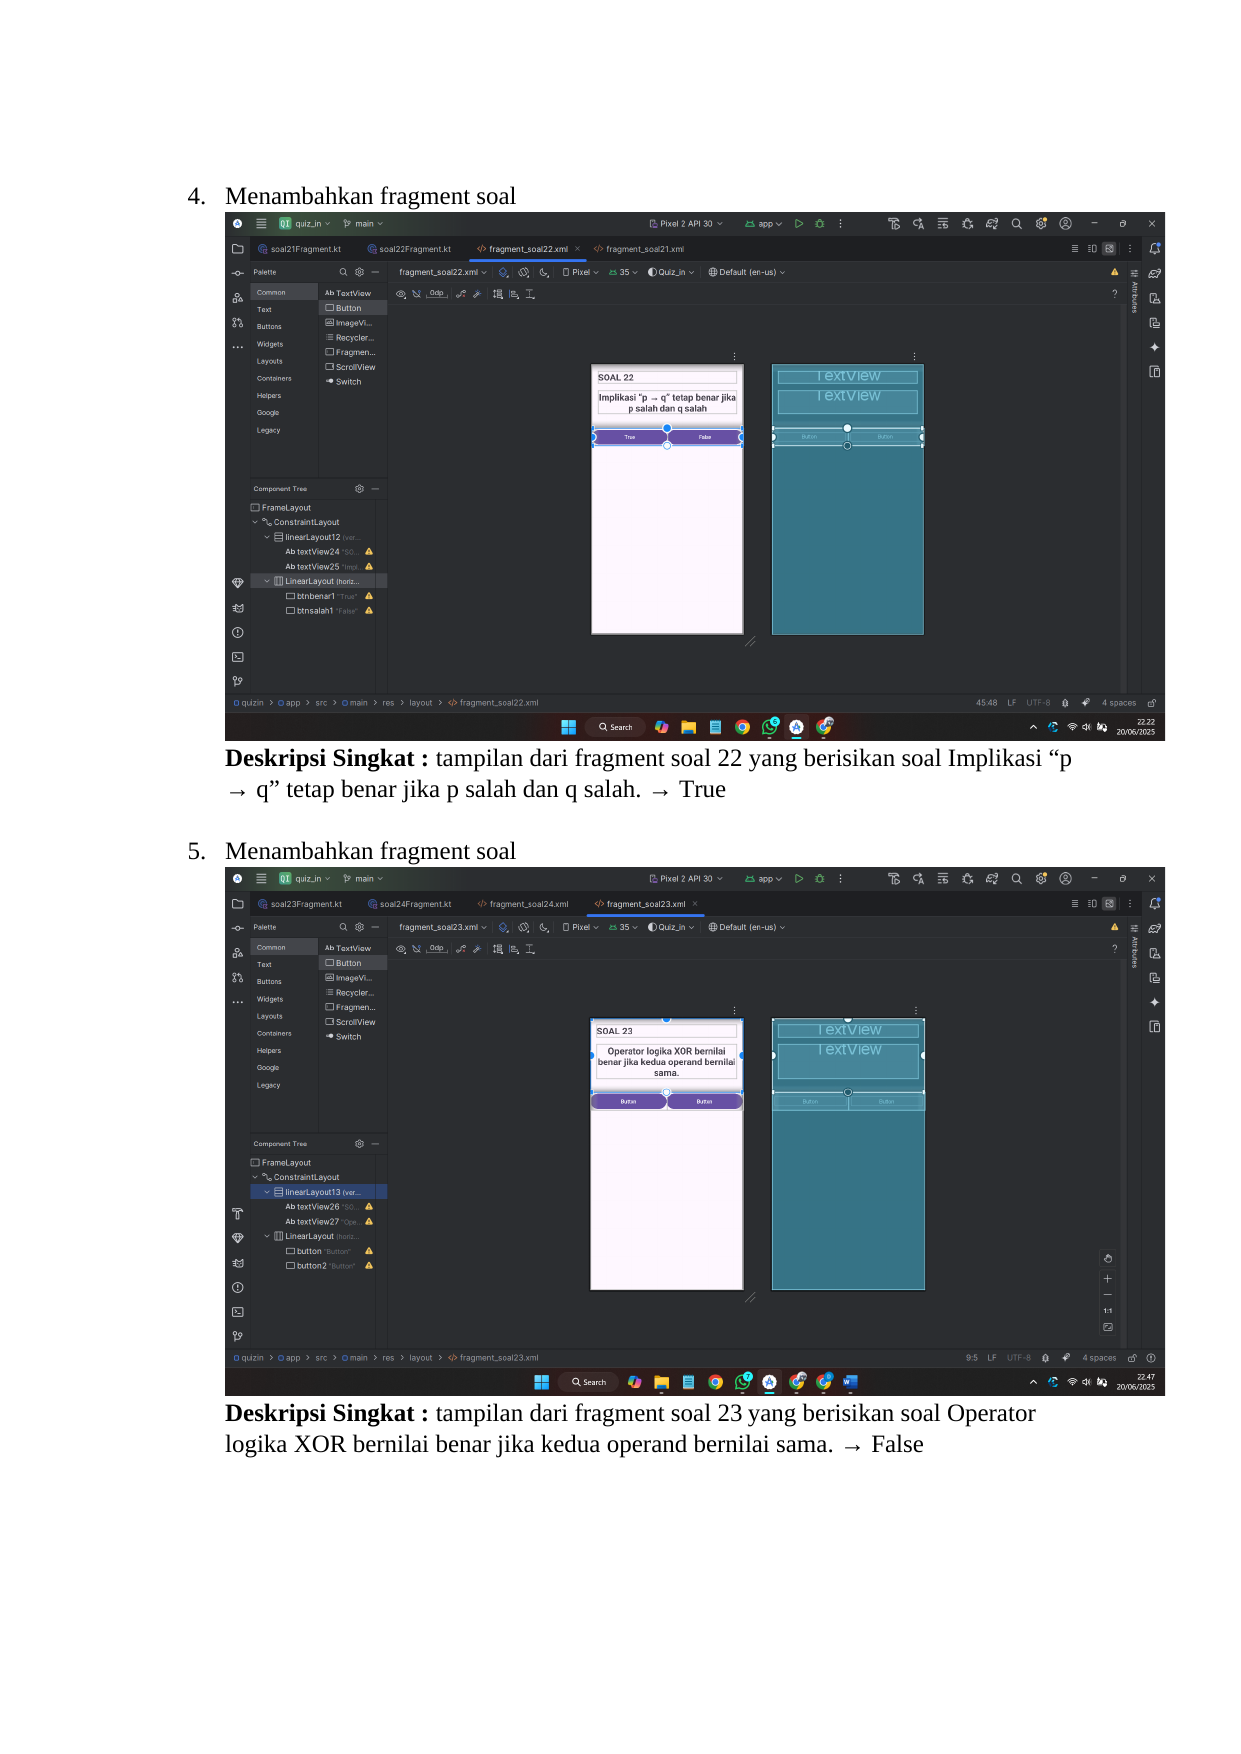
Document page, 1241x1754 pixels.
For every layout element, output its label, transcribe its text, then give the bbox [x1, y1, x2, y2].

list Menambahkan fragment soal [187, 181, 1090, 210]
list Menambahkan fragment soal [187, 836, 1090, 865]
list Deskripsi Singkat : tampilan dari fragment soal 22 yang berisikan soal Implikasi “p → q” tetap benar jika p salah dan q salah. → True [225, 743, 1090, 803]
list Deskripsi Singkat : tampilan dari fragment soal 23 yang berisikan soal Operator logika XOR bernilai benar jika kedua operand bernilai sama. → False [225, 1398, 1090, 1458]
picture [225, 212, 1166, 741]
picture [225, 867, 1166, 1396]
